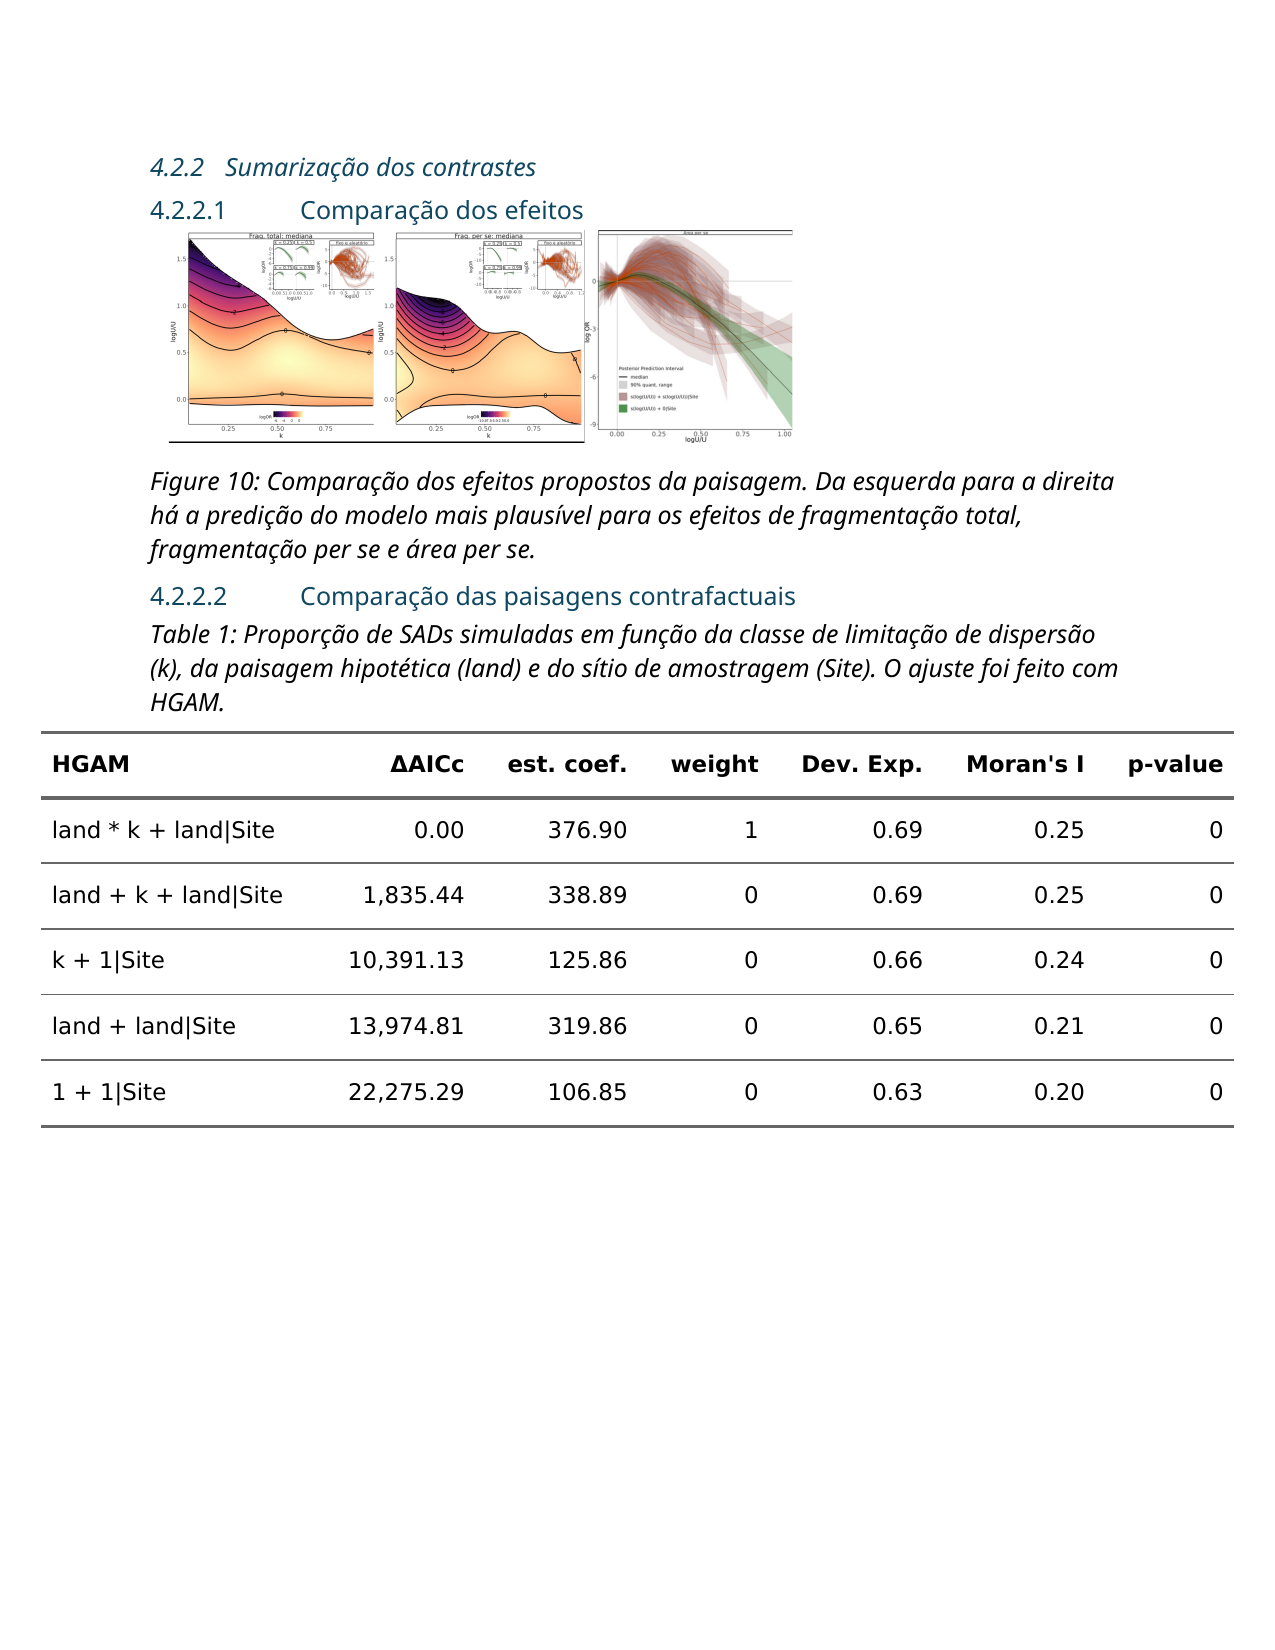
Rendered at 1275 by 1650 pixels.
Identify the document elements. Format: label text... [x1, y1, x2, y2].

table_cell 0 [638, 864, 769, 928]
table_header HGAM [41, 734, 315, 796]
table_cell 0.69 [769, 864, 933, 928]
table_cell 0.25 [933, 864, 1095, 928]
table_cell 0.63 [769, 1061, 933, 1125]
table_cell 106.85 [475, 1061, 638, 1125]
table_cell 1,835.44 [315, 864, 475, 928]
text Figure 10: Comparação dos efeitos propostos da paisagem. Da esquerda para a direita há a predição do modelo mais plausível para os efeitos de fragmentação total, fragmentação per se e área per se. [150, 464, 1125, 566]
table_cell 1 [638, 800, 769, 862]
table_cell 0.25 [933, 800, 1095, 862]
subtitle 4.2.2.1 Comparação dos efeitos [150, 192, 1125, 226]
text Table 1: Proporção de SADs simuladas em função da classe de limitação de dispersão (k), da paisagem hipotética (land) e do sítio de amostragem (Site). O ajuste foi feito com HGAM. [150, 617, 1125, 719]
table_cell 0 [638, 930, 769, 993]
table_cell land + k + land|Site [41, 864, 315, 928]
table_cell 0.21 [933, 995, 1095, 1059]
table_cell 319.86 [475, 995, 638, 1059]
table_cell 338.89 [475, 864, 638, 928]
table_cell 0.66 [769, 930, 933, 993]
table_cell 0.20 [933, 1061, 1095, 1125]
table_cell 0.24 [933, 930, 1095, 993]
table_cell 376.90 [475, 800, 638, 862]
table_cell 0.69 [769, 800, 933, 862]
table_cell 10,391.13 [315, 930, 475, 993]
table_header Dev. Exp. [769, 734, 933, 796]
table_header p-value [1095, 734, 1234, 796]
table_cell 0 [638, 1061, 769, 1125]
table_cell 0 [1095, 1061, 1234, 1125]
subtitle 4.2.2.2 Comparação das paisagens contrafactuais [150, 578, 1125, 612]
table_cell 0 [1095, 930, 1234, 993]
table_cell land + land|Site [41, 995, 315, 1059]
table_cell k + 1|Site [41, 930, 315, 993]
table_cell land * k + land|Site [41, 800, 315, 862]
table_header Moran's I [933, 734, 1095, 796]
table_header est. coef. [475, 734, 638, 796]
table_header weight [638, 734, 769, 796]
subtitle 4.2.2 Sumarização dos contrastes [150, 150, 1125, 184]
table_cell 13,974.81 [315, 995, 475, 1059]
table_cell 0 [1095, 864, 1234, 928]
table_header ΔAICc [315, 734, 475, 796]
picture [168, 230, 793, 443]
table_cell 0.00 [315, 800, 475, 862]
table_cell 125.86 [475, 930, 638, 993]
table_cell 0.65 [769, 995, 933, 1059]
table_cell 1 + 1|Site [41, 1061, 315, 1125]
table_cell 22,275.29 [315, 1061, 475, 1125]
table_cell 0 [638, 995, 769, 1059]
table_cell 0 [1095, 995, 1234, 1059]
table_cell 0 [1095, 800, 1234, 862]
